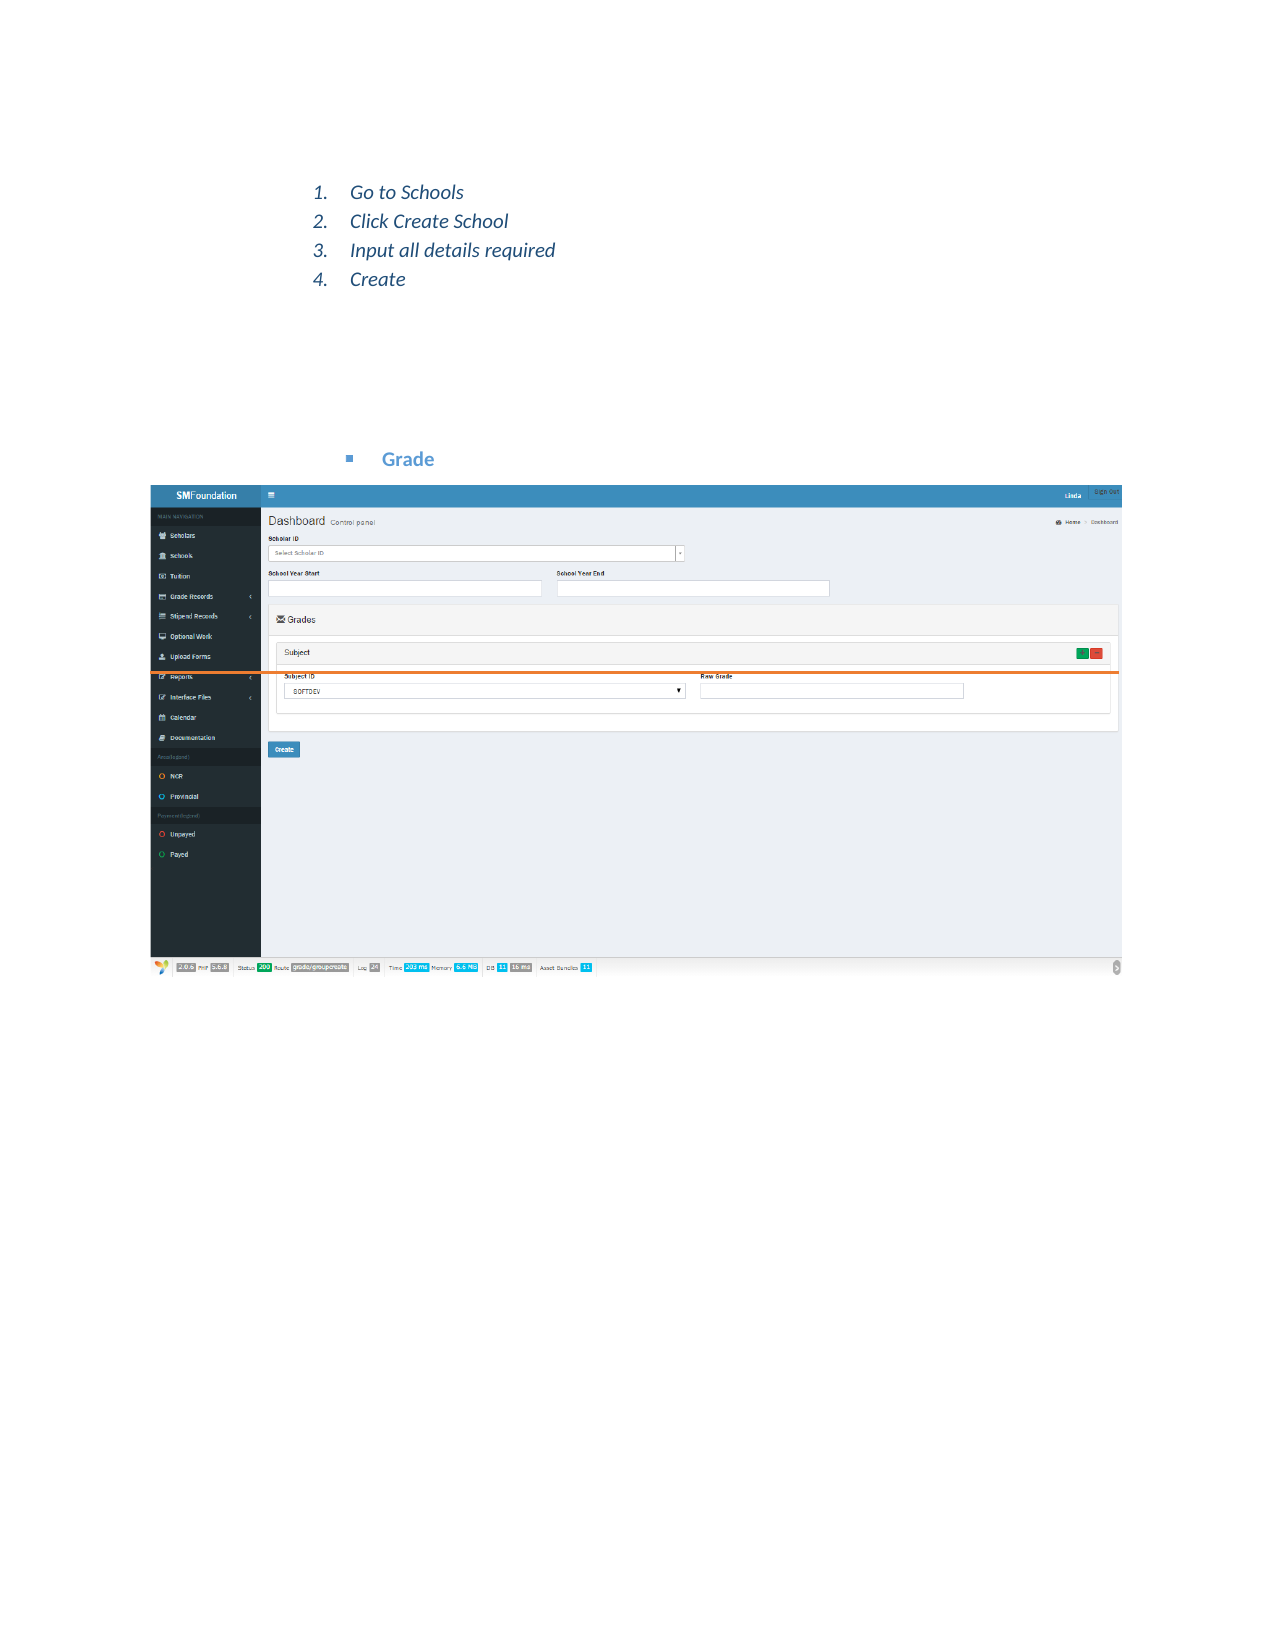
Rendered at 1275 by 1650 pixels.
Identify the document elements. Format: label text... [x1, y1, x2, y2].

picture [150, 485, 1122, 975]
list Go to Schools [312, 179, 1125, 204]
list Input all details required [312, 237, 1125, 263]
list Create [312, 267, 1125, 292]
list Grade [344, 446, 1125, 471]
list Click Create School [312, 208, 1125, 234]
